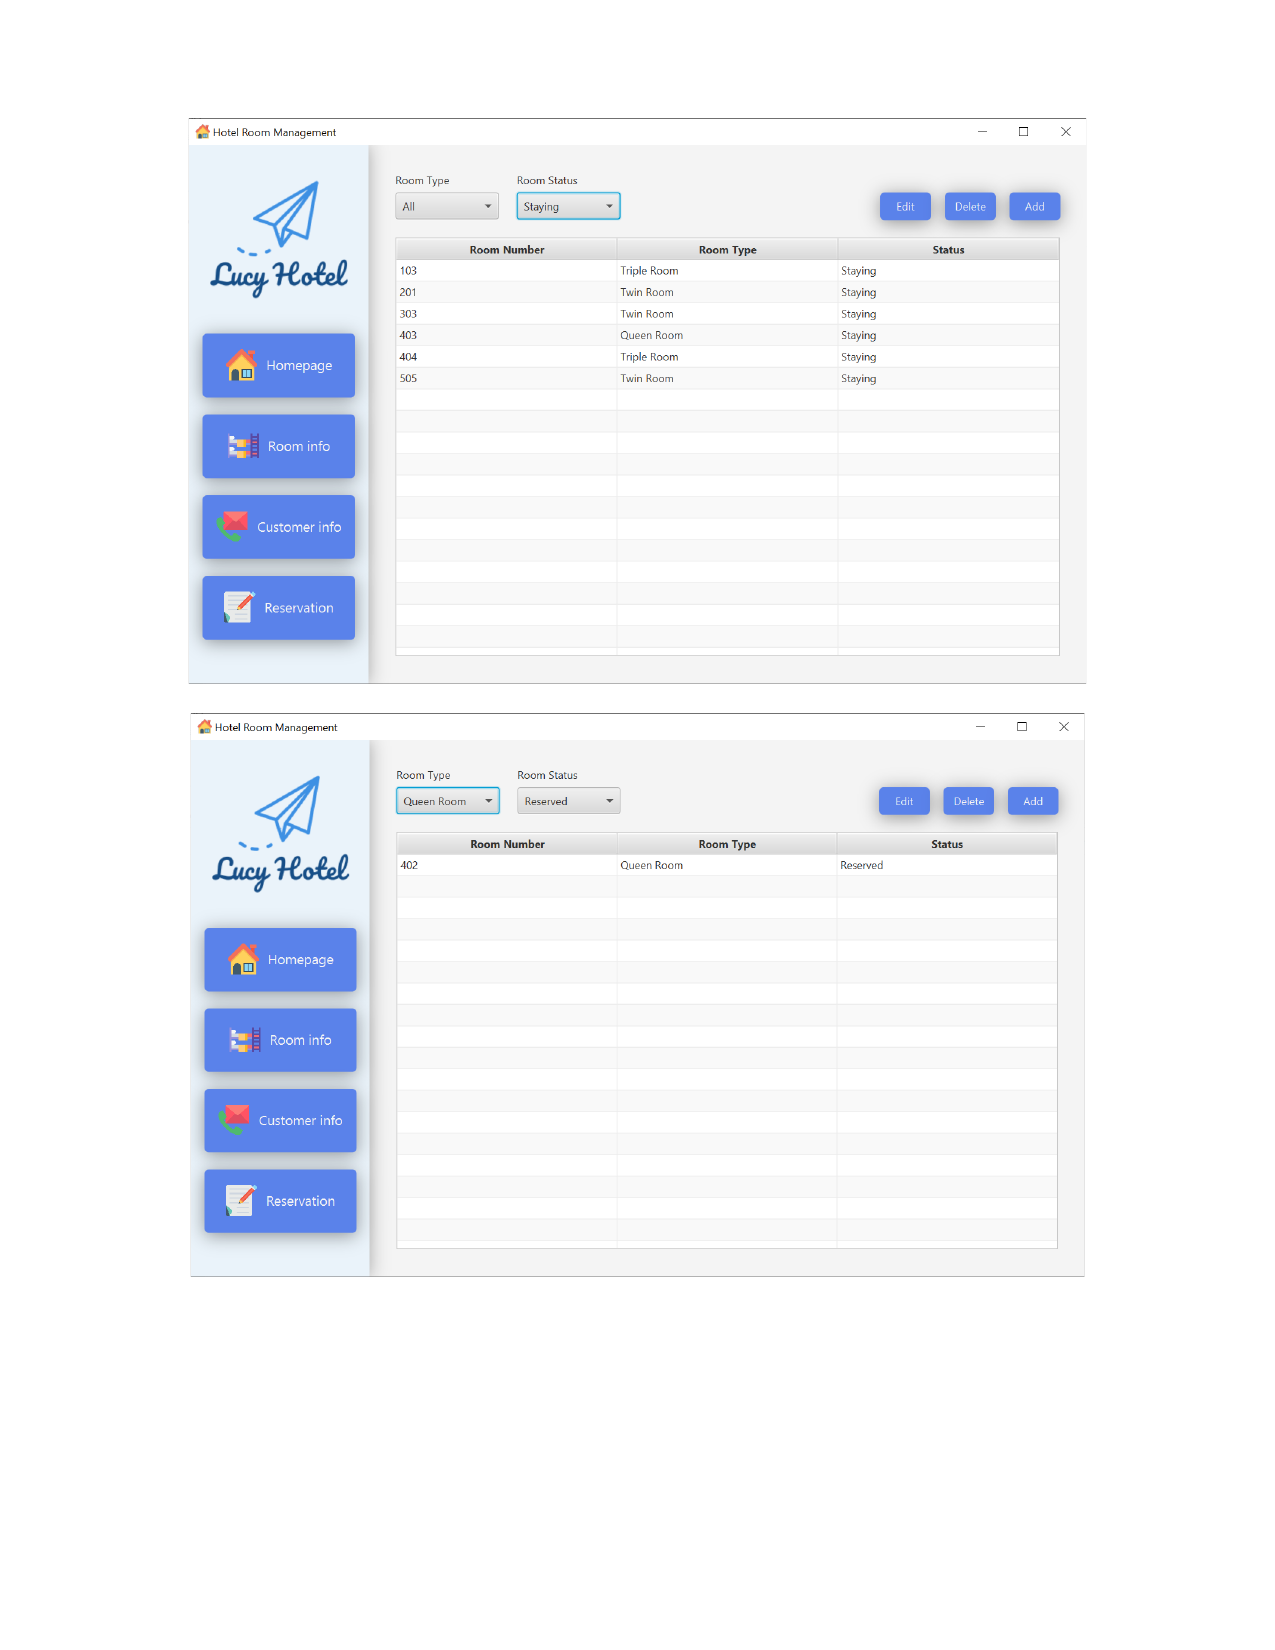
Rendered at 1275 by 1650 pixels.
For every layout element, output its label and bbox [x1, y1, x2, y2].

picture [188, 118, 1087, 684]
picture [190, 713, 1085, 1277]
